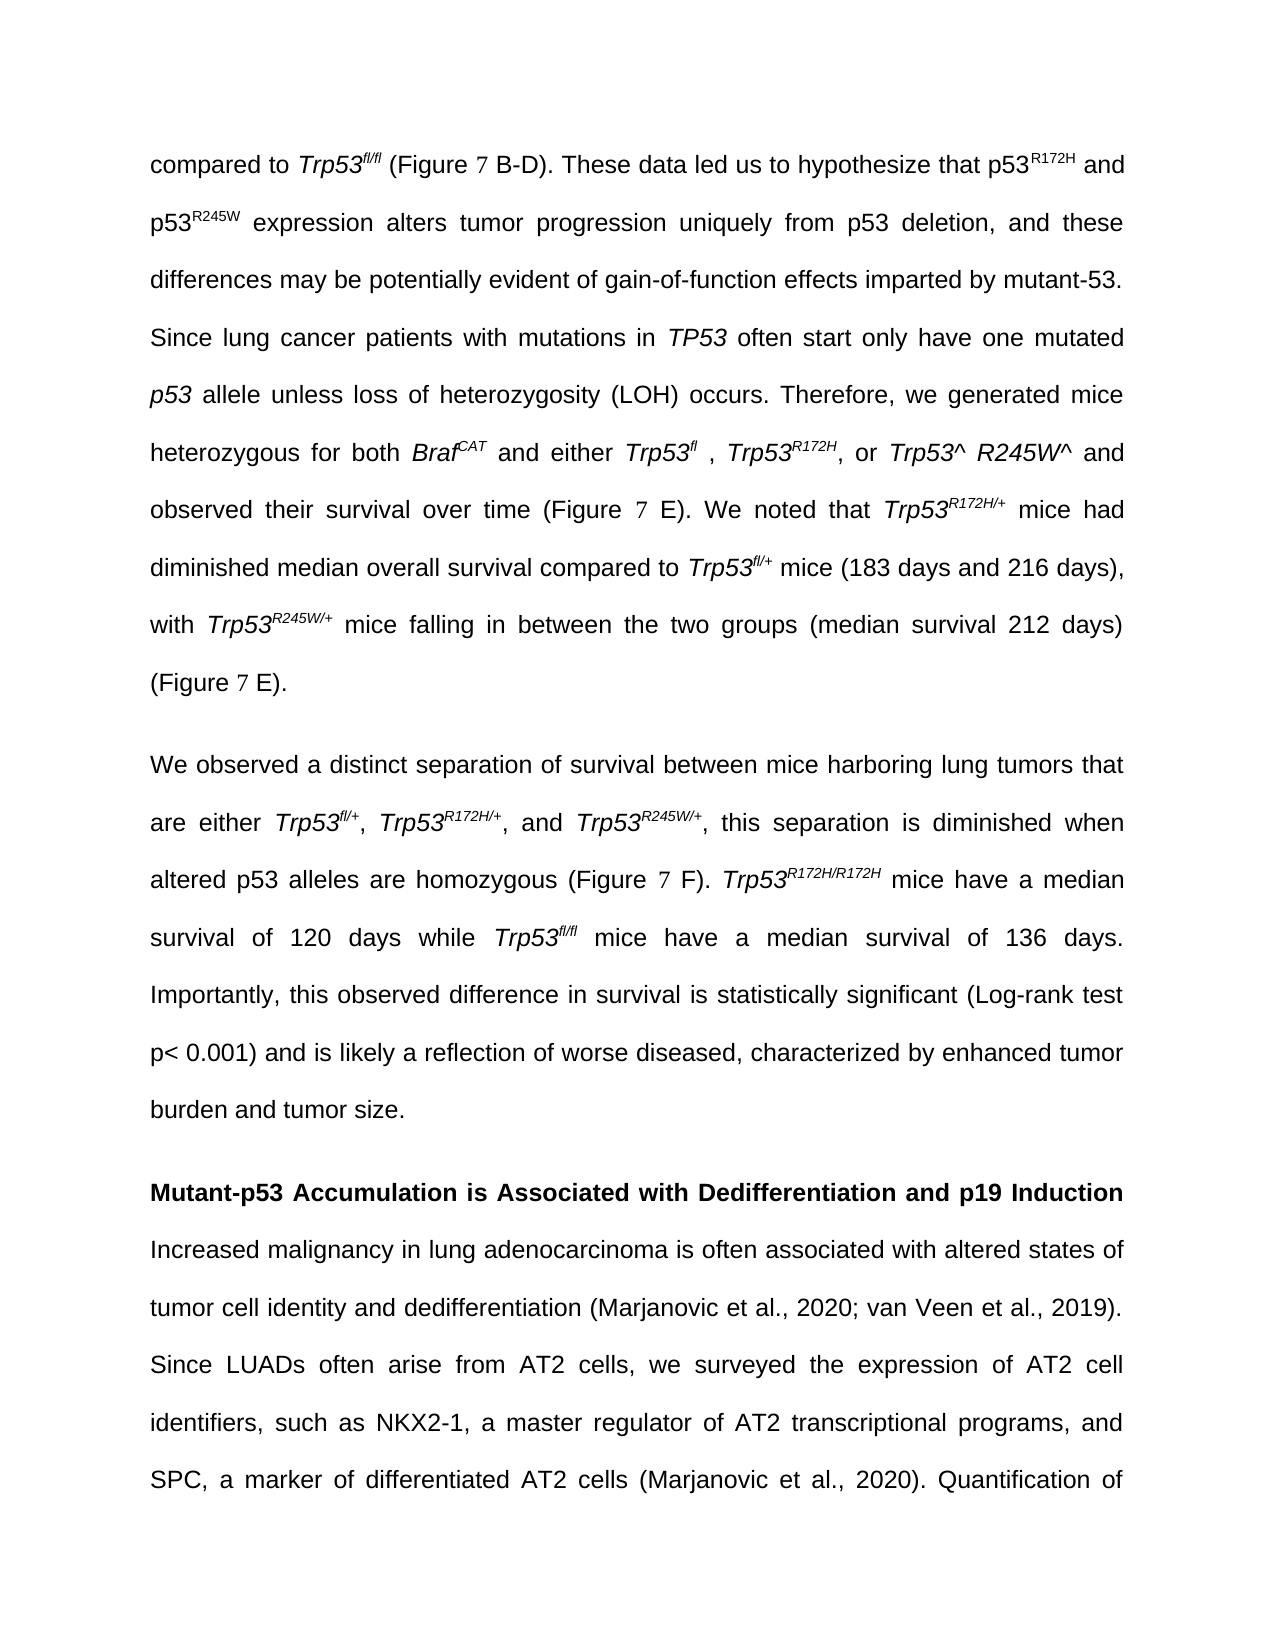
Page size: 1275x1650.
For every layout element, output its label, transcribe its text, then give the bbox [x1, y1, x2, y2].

text We observed a distinct separation of survival between mice harboring lung tumors that are either Trp53fl/+, Trp53R172H/+, and Trp53R245W/+, this separation is diminished when altered p53 alleles are homozygous (Figure 7 F). Trp53R172H/R172H mice have a median survival of 120 days while Trp53fl/fl mice have a median survival of 136 days. Importantly, this observed difference in survival is statistically significant (Log-rank test p< 0.001) and is likely a reflection of worse diseased, characterized by enhanced tumor burden and tumor size. [150, 750, 1125, 1124]
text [150, 1178, 1125, 1494]
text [150, 150, 1125, 697]
